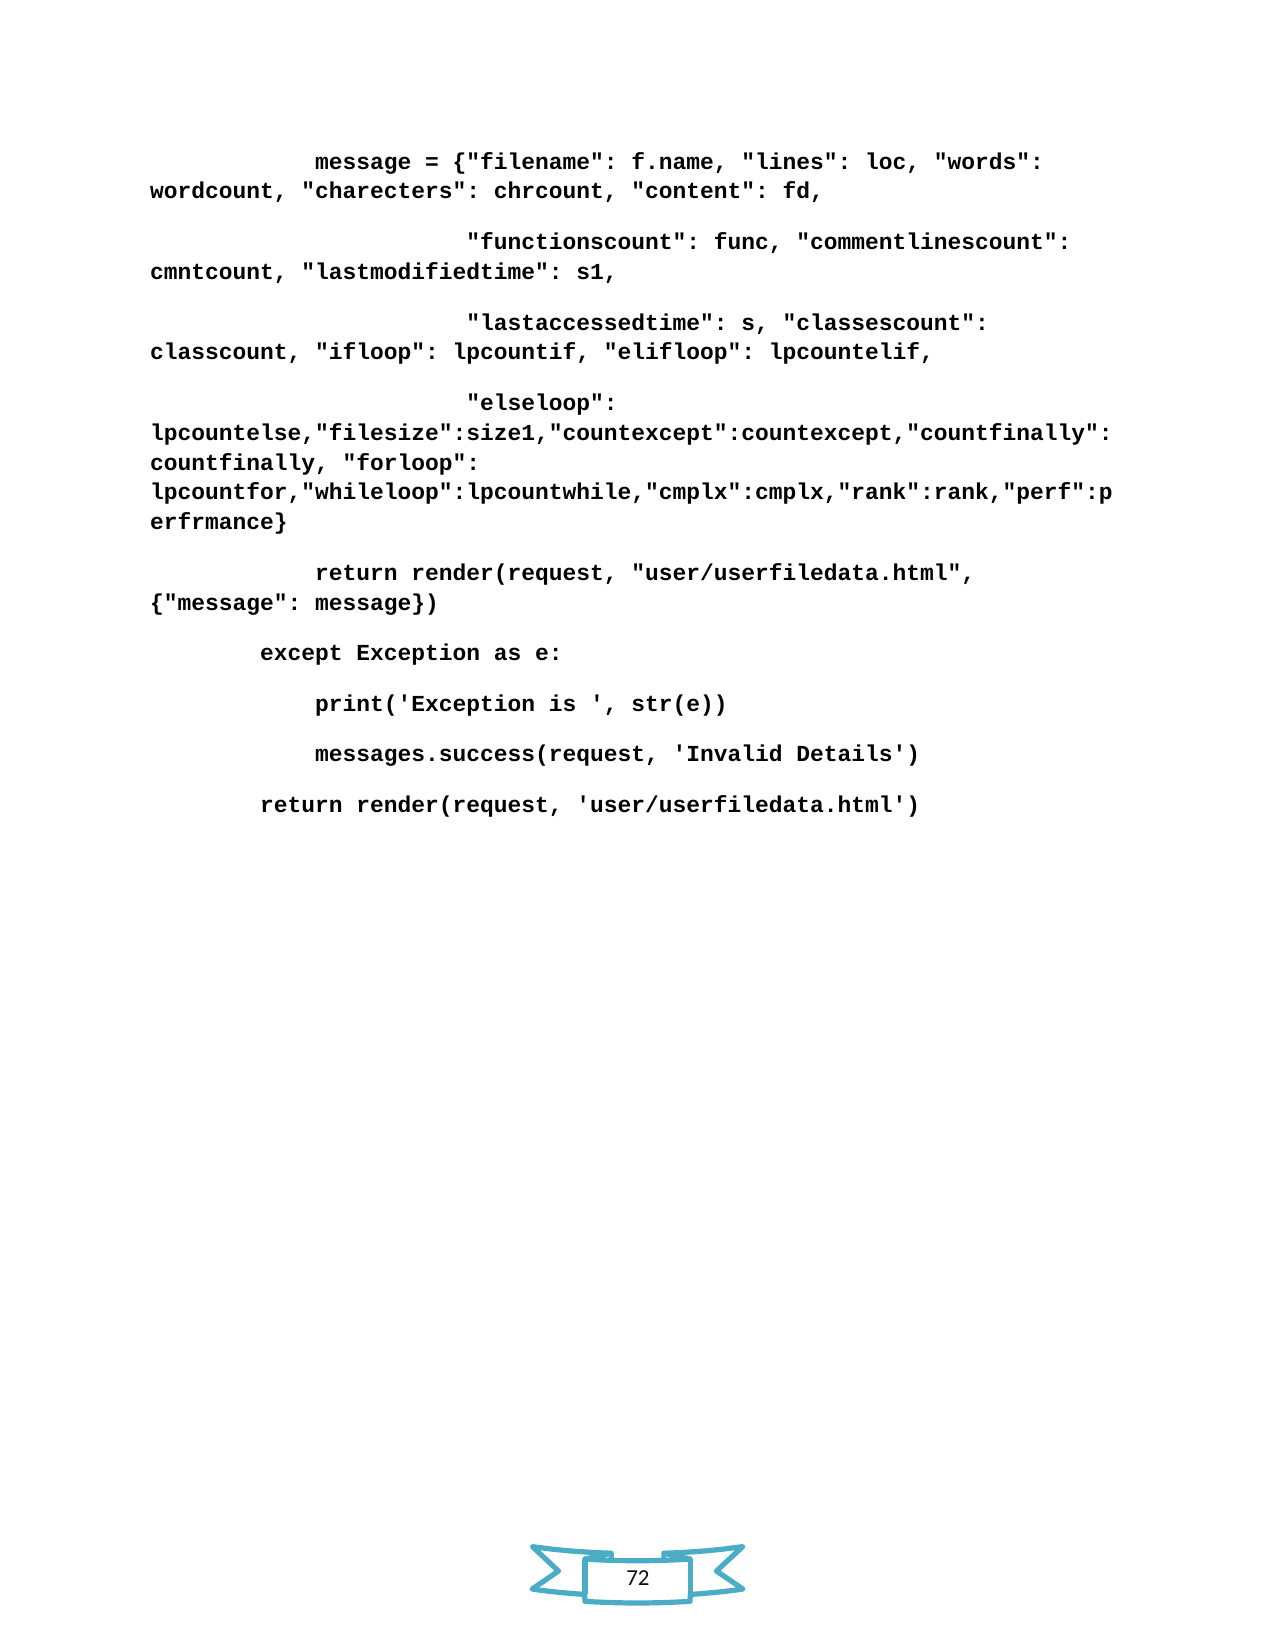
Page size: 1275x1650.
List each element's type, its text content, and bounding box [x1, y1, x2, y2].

text message = {"filename": f.name, "lines": loc, "words": wordcount, "charecters": chrcount, "content": fd, [150, 150, 1125, 206]
text "functionscount": func, "commentlinescount": cmntcount, "lastmodifiedtime": s1, [150, 230, 1125, 286]
text return render(request, "user/userfiledata.html", {"message": message}) [150, 561, 1125, 617]
text "elseloop": lpcountelse,"filesize":size1,"countexcept":countexcept,"countfinally":countfinally, "forloop": lpcountfor,"whileloop":lpcountwhile,"cmplx":cmplx,"rank":rank,"perf":perfrmance} [150, 391, 1125, 536]
text messages.success(request, 'Invalid Details') [150, 743, 1125, 769]
text print('Exception is ', str(e)) [150, 692, 1125, 718]
text "lastaccessedtime": s, "classescount": classcount, "ifloop": lpcountif, "elifloop": lpcountelif, [150, 311, 1125, 367]
text except Exception as e: [150, 641, 1125, 667]
text return render(request, 'user/userfiledata.html') [150, 793, 1125, 819]
